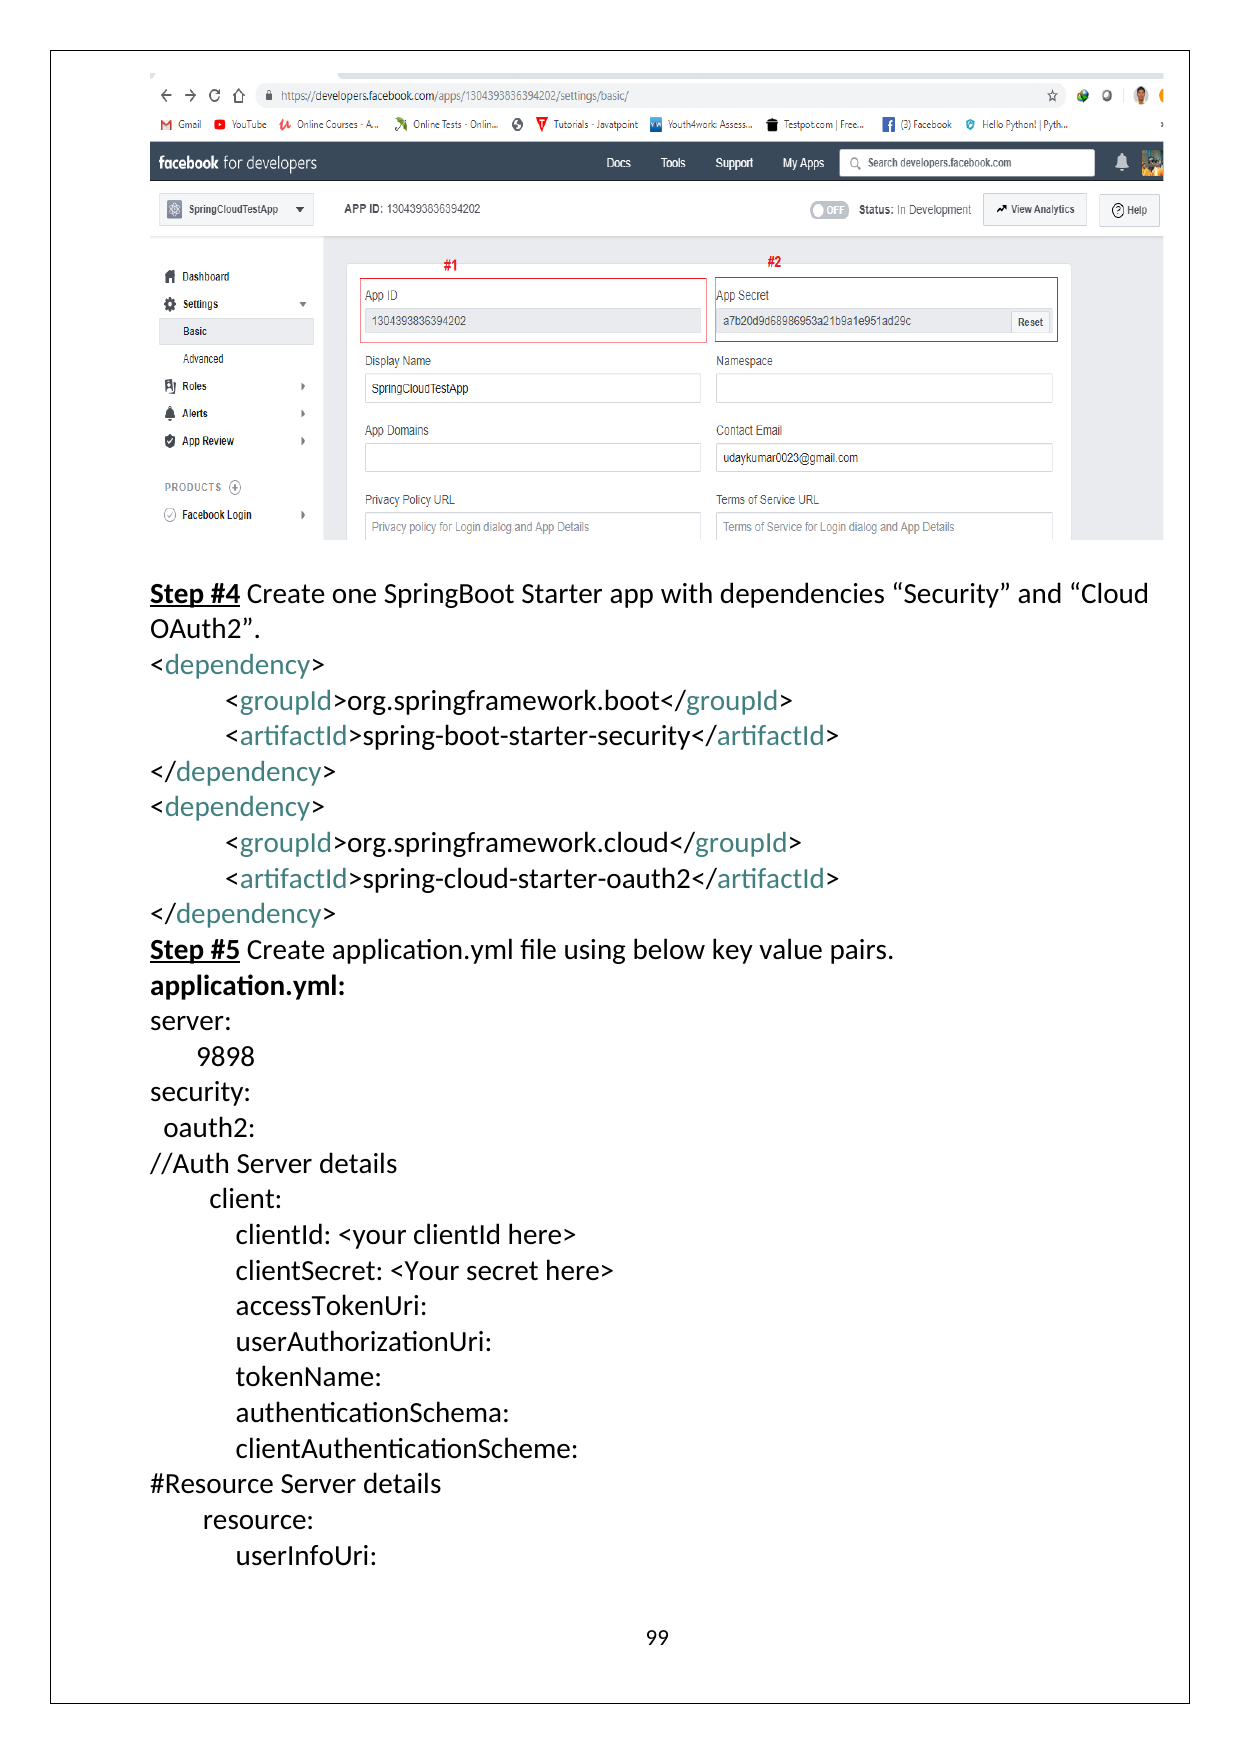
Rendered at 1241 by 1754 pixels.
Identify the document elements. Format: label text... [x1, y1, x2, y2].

text tokenName: [150, 1358, 1164, 1394]
text application.yml: [150, 967, 1164, 1002]
text userAuthorizationUri: [150, 1323, 1164, 1358]
text client: [150, 1180, 1164, 1216]
text Step #4 Create one SpringBoot Starter app with dependencies “Security” and “Cloud OAuth2”. [150, 575, 1164, 646]
picture [150, 73, 1164, 540]
text clientAuthenticationScheme: [150, 1430, 1164, 1465]
text Step #5 Create application.yml file using below key value pairs. [150, 931, 1164, 967]
text resource: [150, 1501, 1164, 1537]
text clientId: <your clientId here> [150, 1216, 1164, 1252]
text <dependency> [150, 788, 1164, 824]
text <dependency> [150, 646, 1164, 682]
text authenticationSchema: [150, 1394, 1164, 1430]
text userInfoUri: [150, 1537, 1164, 1572]
text accessTokenUri: [150, 1287, 1164, 1323]
text security: [150, 1073, 1164, 1109]
text <artifactId>spring-boot-starter-security</artifactId> [150, 717, 1164, 753]
text 9898 [150, 1038, 1164, 1073]
text </dependency> [150, 895, 1164, 931]
text #Resource Server details [150, 1465, 1164, 1501]
text </dependency> [150, 753, 1164, 788]
text clientSecret: <Your secret here> [150, 1252, 1164, 1287]
text //Auth Server details [150, 1145, 1164, 1180]
text <artifactId>spring-cloud-starter-oauth2</artifactId> [150, 860, 1164, 895]
text oauth2: [150, 1109, 1164, 1145]
text <groupId>org.springframework.cloud</groupId> [150, 824, 1164, 860]
text <groupId>org.springframework.boot</groupId> [150, 682, 1164, 717]
text server: [150, 1002, 1164, 1038]
